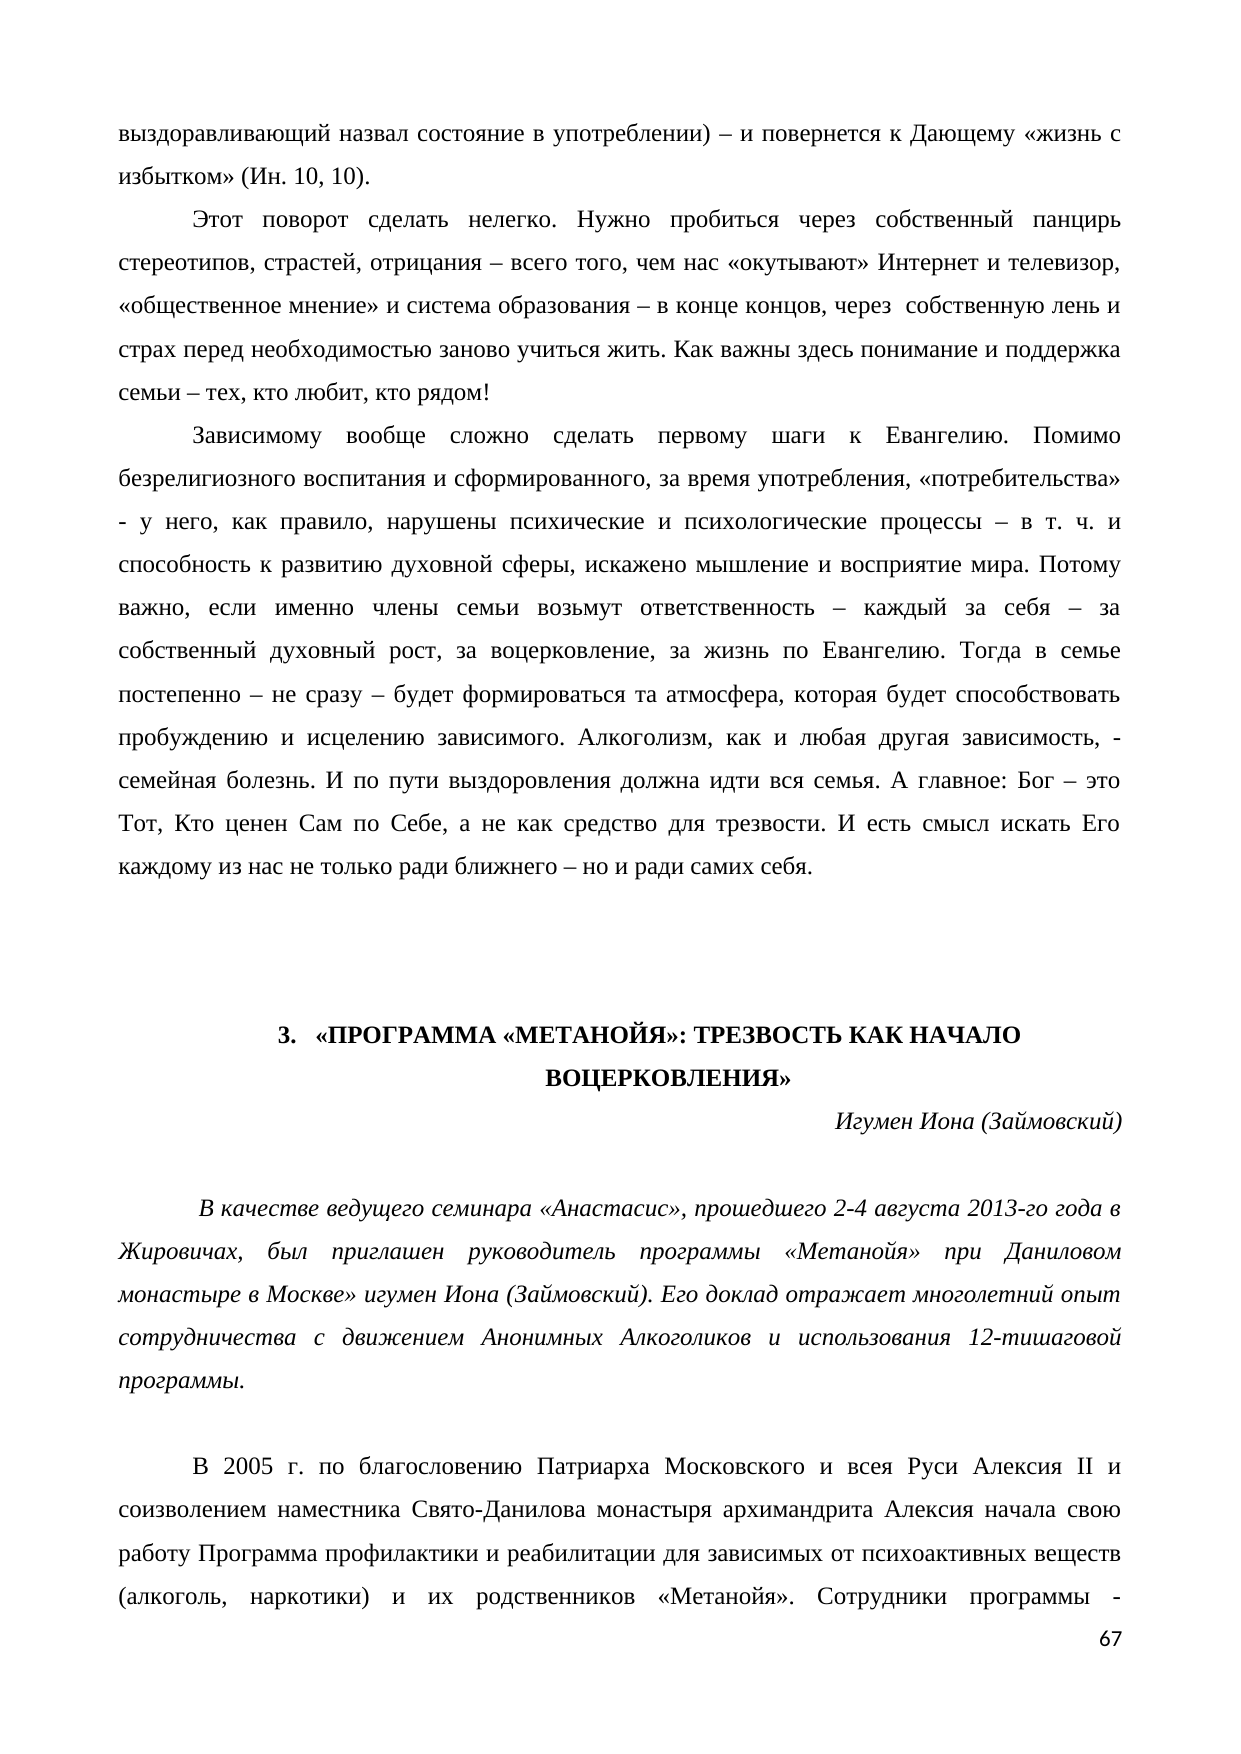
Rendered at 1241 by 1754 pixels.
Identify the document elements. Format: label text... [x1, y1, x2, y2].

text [118, 118, 1122, 190]
text Зависимому вообще сложно сделать первому шаги к Евангелию. Помимо безрелигиозного воспитания и сформированного, за время употребления, «потребительства» - у него, как правило, нарушены психические и психологические процессы – в т. ч. и способность к развитию духовной сферы, искажено мышление и восприятие мира. Потому важно, если именно члены семьи возьмут ответственность – каждый за себя – за собственный духовный рост, за воцерковление, за жизнь по Евангелию. Тогда в семье постепенно – не сразу – будет формироваться та атмосфера, которая будет способствовать пробуждению и исцелению зависимого. Алкоголизм, как и любая другая зависимость, - семейная болезнь. И по пути выздоровления должна идти вся семья. А главное: Бог – это Тот, Кто ценен Сам по Себе, а не как средство для трезвости. И есть смысл искать Его каждому из нас не только ради ближнего – но и ради самих себя. [118, 420, 1122, 880]
list «ПРОГРАММА «МЕТАНОЙЯ»: ТРЕЗВОСТЬ КАК НАЧАЛО ВОЦЕРКОВЛЕНИЯ» [177, 1020, 1122, 1092]
text Этот поворот сделать нелегко. Нужно пробиться через собственный панцирь стереотипов, страстей, отрицания – всего того, чем нас «окутывают» Интернет и телевизор, «общественное мнение» и система образования – в конце концов, через собственную лень и страх перед необходимостью заново учиться жить. Как важны здесь понимание и поддержка семьи – тех, кто любит, кто рядом! [118, 204, 1122, 406]
text В качестве ведущего семинара «Анастасис», прошедшего 2-4 августа 2013-го года в Жировичах, был приглашен руководитель программы «Метанойя» при Даниловом монастыре в Москве» игумен Иона (Займовский). Его доклад отражает многолетний опыт сотрудничества с движением Анонимных Алкоголиков и использования 12-тишаговой программы. [118, 1193, 1122, 1394]
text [118, 1451, 1122, 1609]
text Игумен Иона (Займовский) [118, 1106, 1122, 1135]
